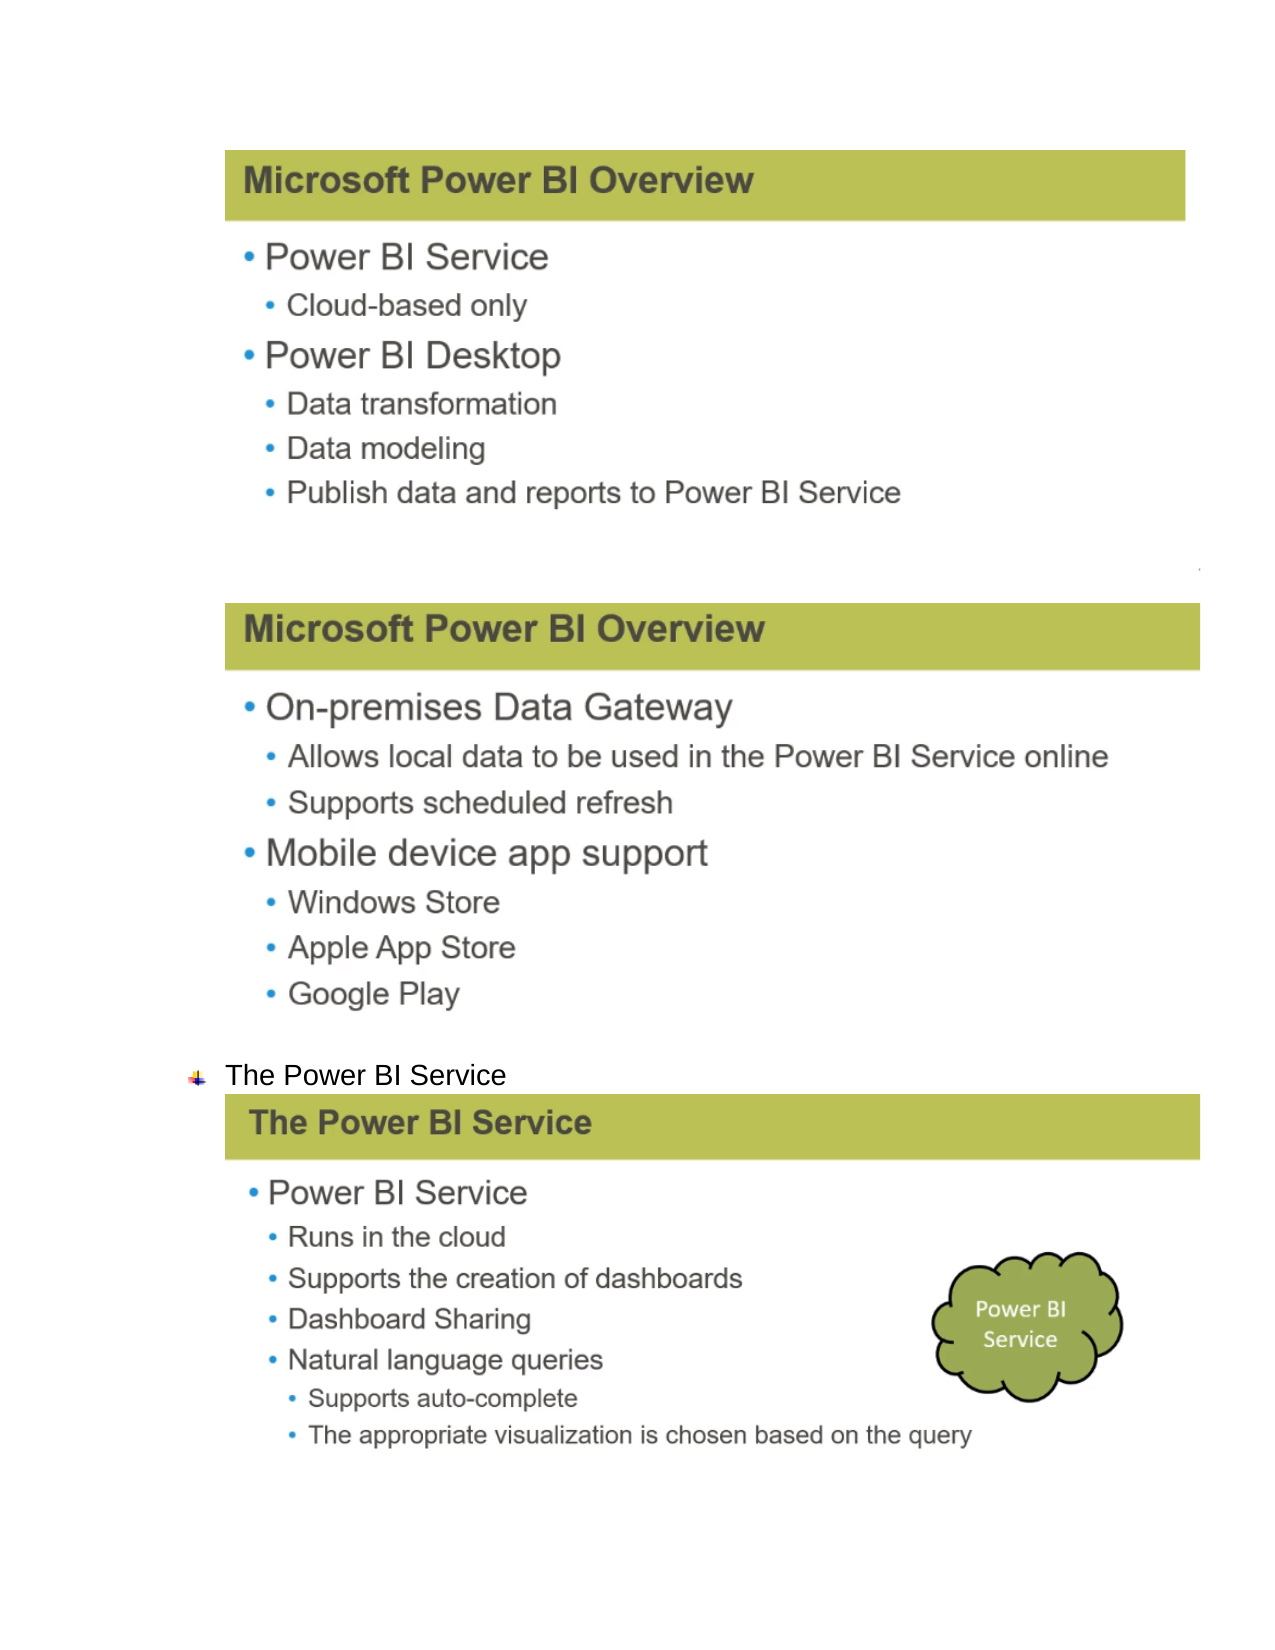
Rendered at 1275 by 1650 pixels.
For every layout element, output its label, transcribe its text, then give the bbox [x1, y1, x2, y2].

subtitle The Power BI Service [187, 1058, 1125, 1092]
picture [225, 603, 1200, 1040]
picture [188, 1069, 206, 1086]
picture [225, 150, 1200, 601]
picture [225, 1094, 1200, 1478]
